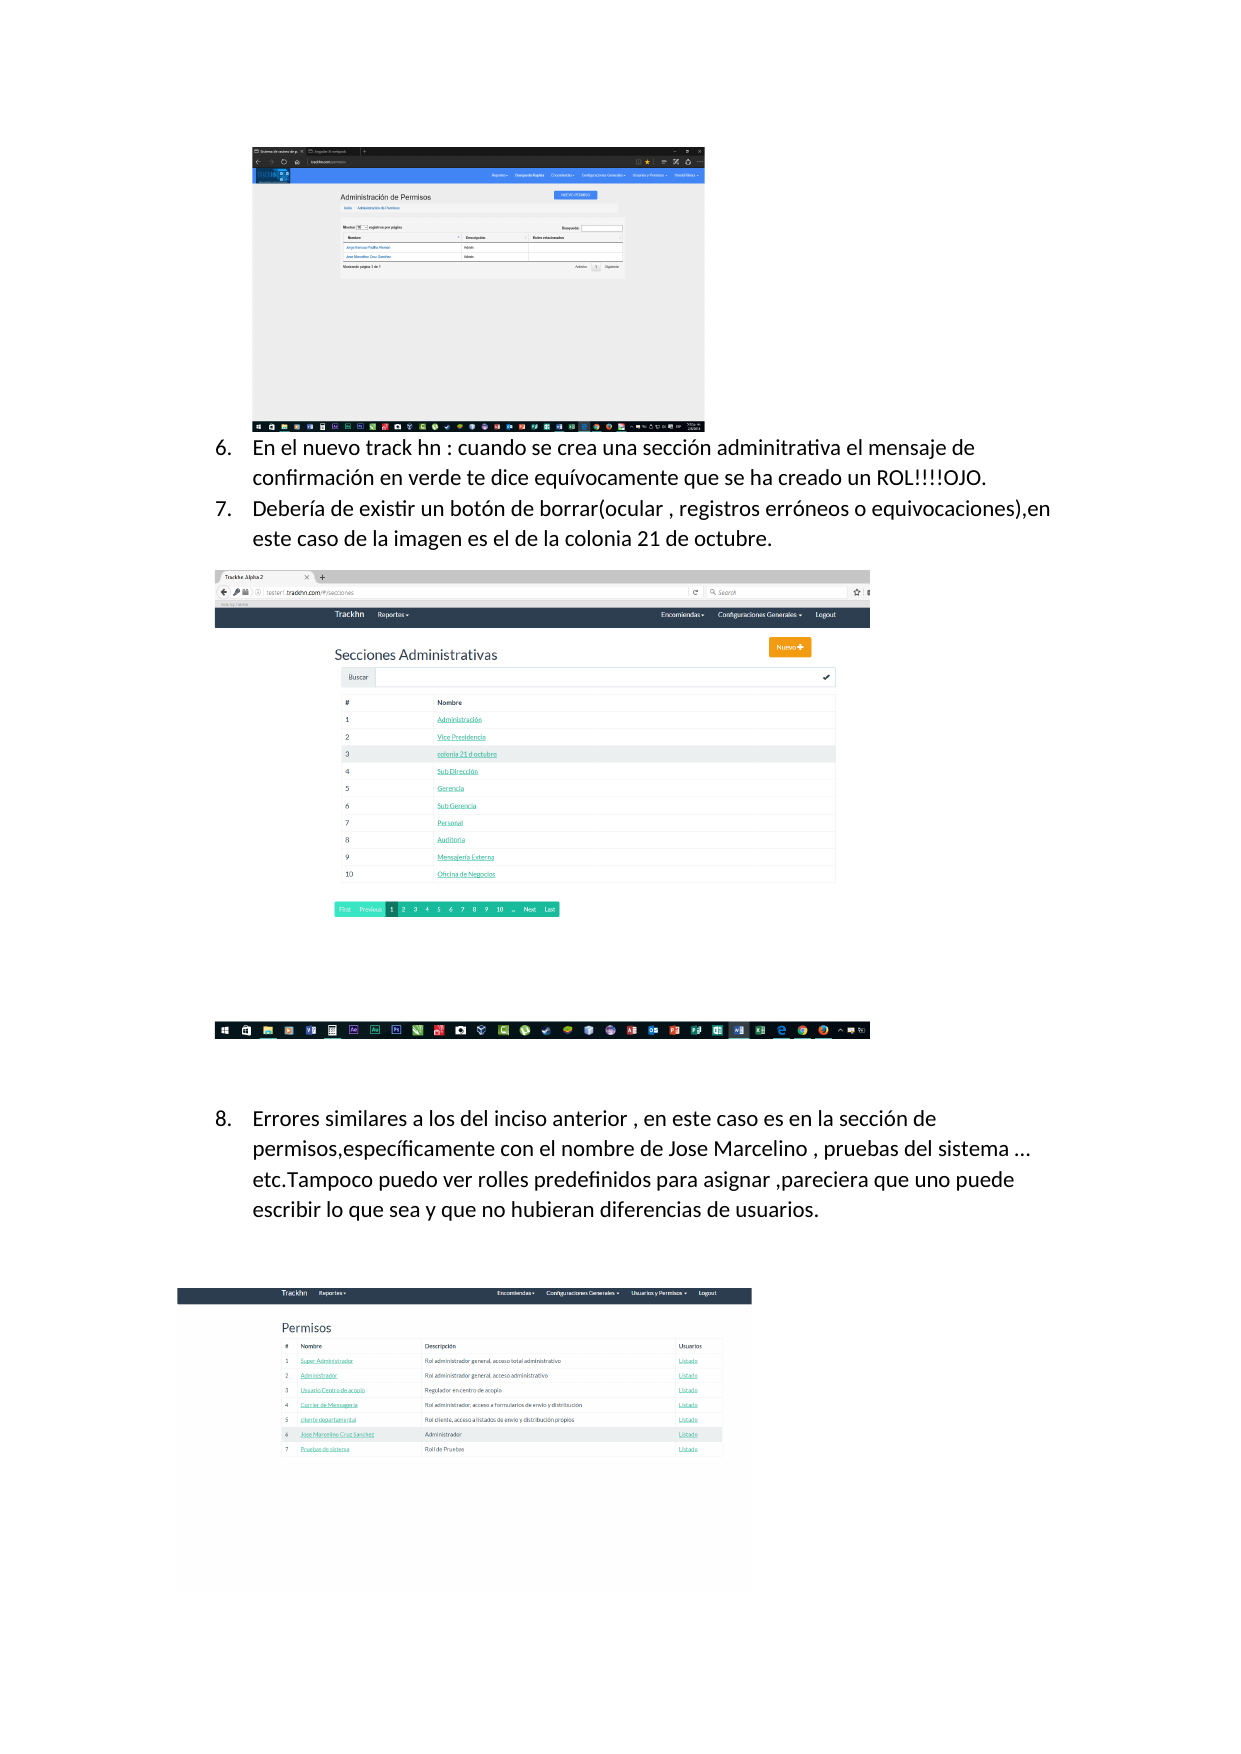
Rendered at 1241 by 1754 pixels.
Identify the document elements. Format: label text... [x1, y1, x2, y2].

list En el nuevo track hn : cuando se crea una sección adminitrativa el mensaje de confirmación en verde te dice equívocamente que se ha creado un ROL!!!!OJO. [215, 433, 1063, 492]
picture [214, 570, 870, 1039]
list Debería de existir un botón de borrar(ocular , registros erróneos o equivocaciones),en este caso de la imagen es el de la colonia 21 de octubre. [215, 494, 1063, 552]
picture [177, 1288, 752, 1591]
picture [252, 147, 705, 432]
list Errores similares a los del inciso anterior , en este caso es en la sección de permisos,específicamente con el nombre de Jose Marcelino , pruebas del sistema …etc.Tampoco puedo ver rolles predefinidos para asignar ,pareciera que uno puede escribir lo que sea y que no hubieran diferencias de usuarios. [215, 1104, 1063, 1223]
